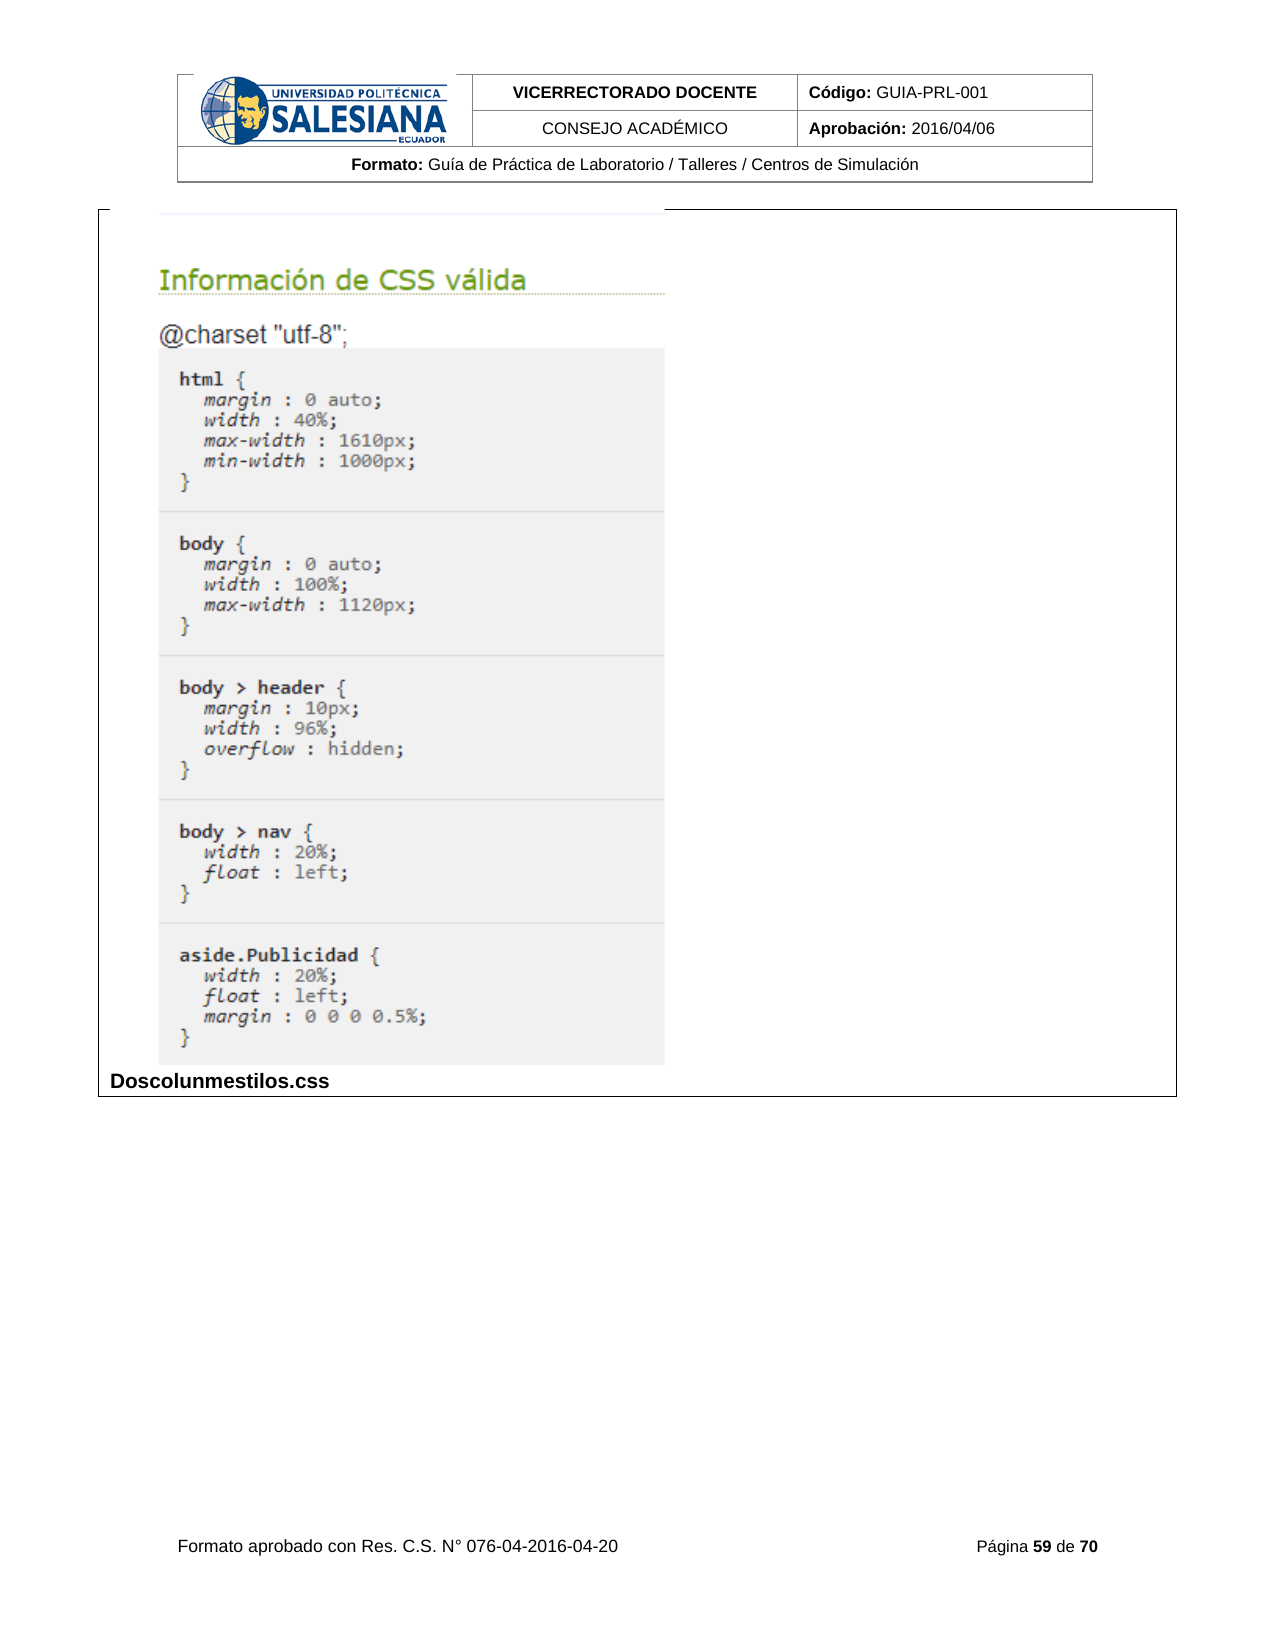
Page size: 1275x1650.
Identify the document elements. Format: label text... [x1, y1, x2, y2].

table_cell La evidencia de la validación de las hojas de estilos CSS. Margen.css Doscolumnas.css Doscolunmestilos.css Estiloscorreo.css Estilos.css [99, 210, 1176, 1096]
picture [193, 74, 457, 146]
